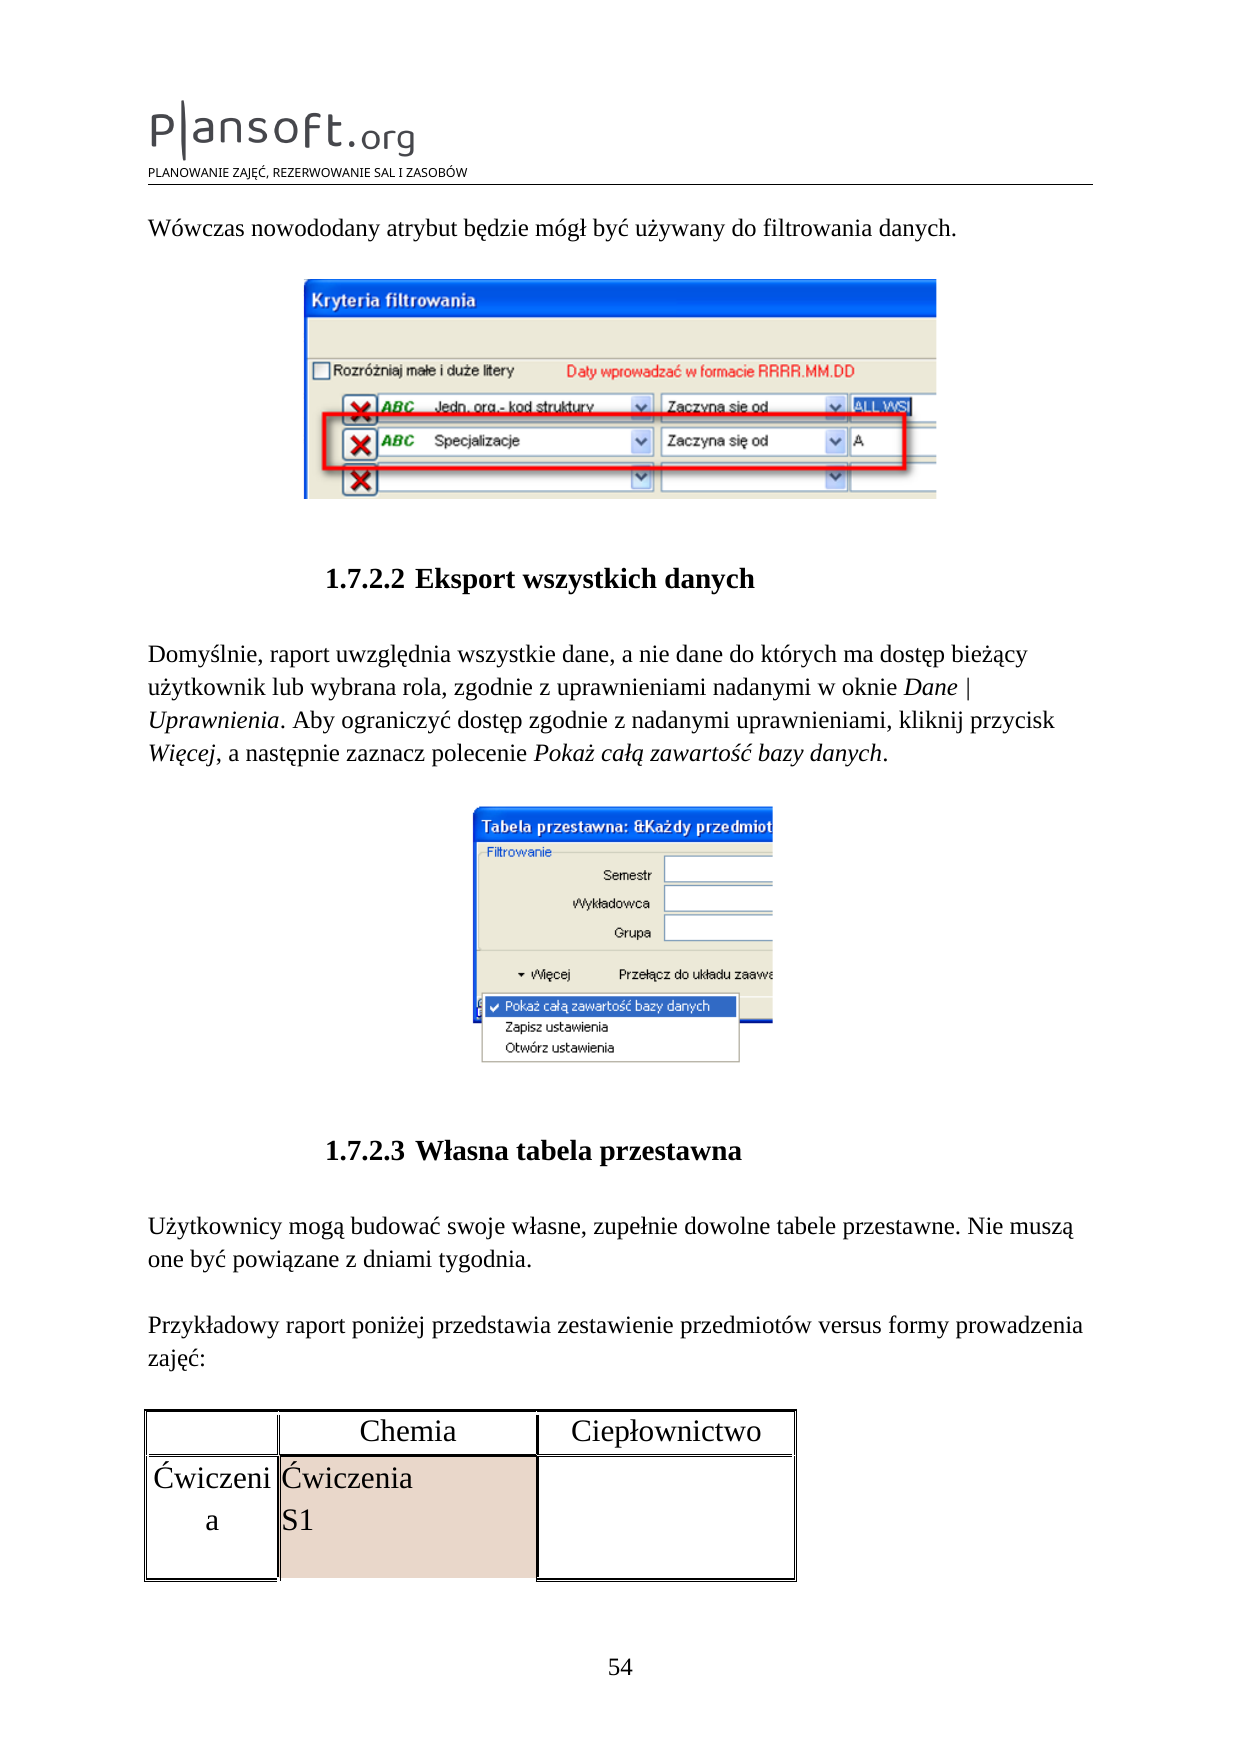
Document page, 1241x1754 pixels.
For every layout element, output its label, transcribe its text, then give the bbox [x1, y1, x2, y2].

subtitle Eksport wszystkich danych [325, 561, 1093, 594]
table_header Ciepłownictwo [537, 1412, 794, 1453]
picture [467, 803, 773, 1071]
picture [303, 279, 937, 499]
table_header Chemia [279, 1411, 537, 1453]
table_header [147, 1412, 279, 1453]
subtitle Własna tabela przestawna [325, 1133, 1093, 1167]
text Użytkownicy mogą budować swoje własne, zupełnie dowolne tabele przestawne. Nie muszą one być powiązane z dniami tygodnia. [148, 1211, 1093, 1273]
text Przykładowy raport poniżej przedstawia zestawienie przedmiotów versus formy prowadzenia zajęć: [148, 1310, 1093, 1372]
table_cell Ćwiczenia [147, 1454, 279, 1578]
picture [147, 73, 418, 165]
text Wówczas nowododany atrybut będzie mógł być używany do filtrowania danych. [148, 213, 1093, 242]
table_cell [537, 1454, 794, 1578]
text Domyślnie, raport uwzględnia wszystkie dane, a nie dane do których ma dostęp bieżący użytkownik lub wybrana rola, zgodnie z uprawnieniami nadanymi w oknie Dane | Uprawnienia. Aby ograniczyć dostęp zgodnie z nadanymi uprawnieniami, kliknij przycisk Więcej, a następnie zaznacz polecenie Pokaż całą zawartość bazy danych. [148, 639, 1093, 766]
table_cell Ćwiczenia S1 Pan Janicki Maciej [281, 1457, 536, 1578]
